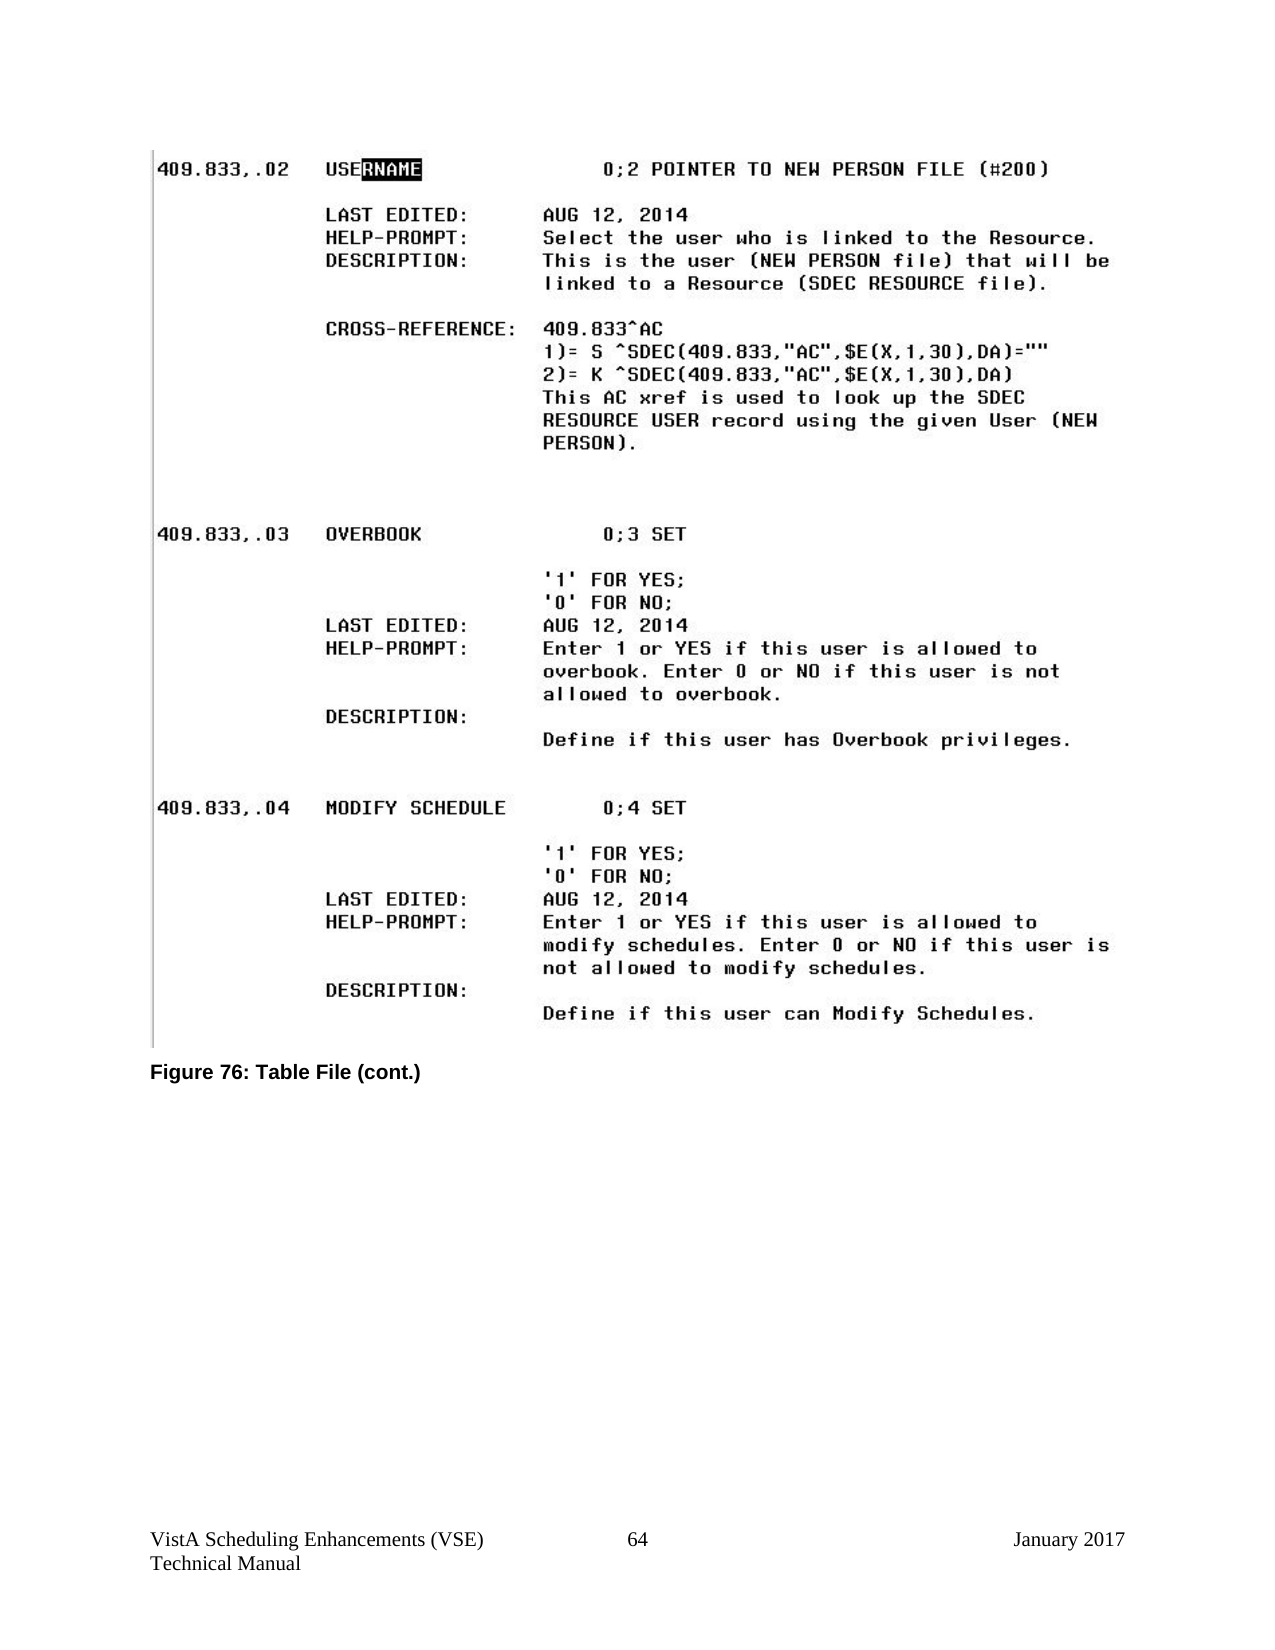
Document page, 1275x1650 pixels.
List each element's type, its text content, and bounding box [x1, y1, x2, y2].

picture [150, 150, 1125, 1048]
text Figure 76: Table File (cont.) [150, 1060, 1125, 1084]
